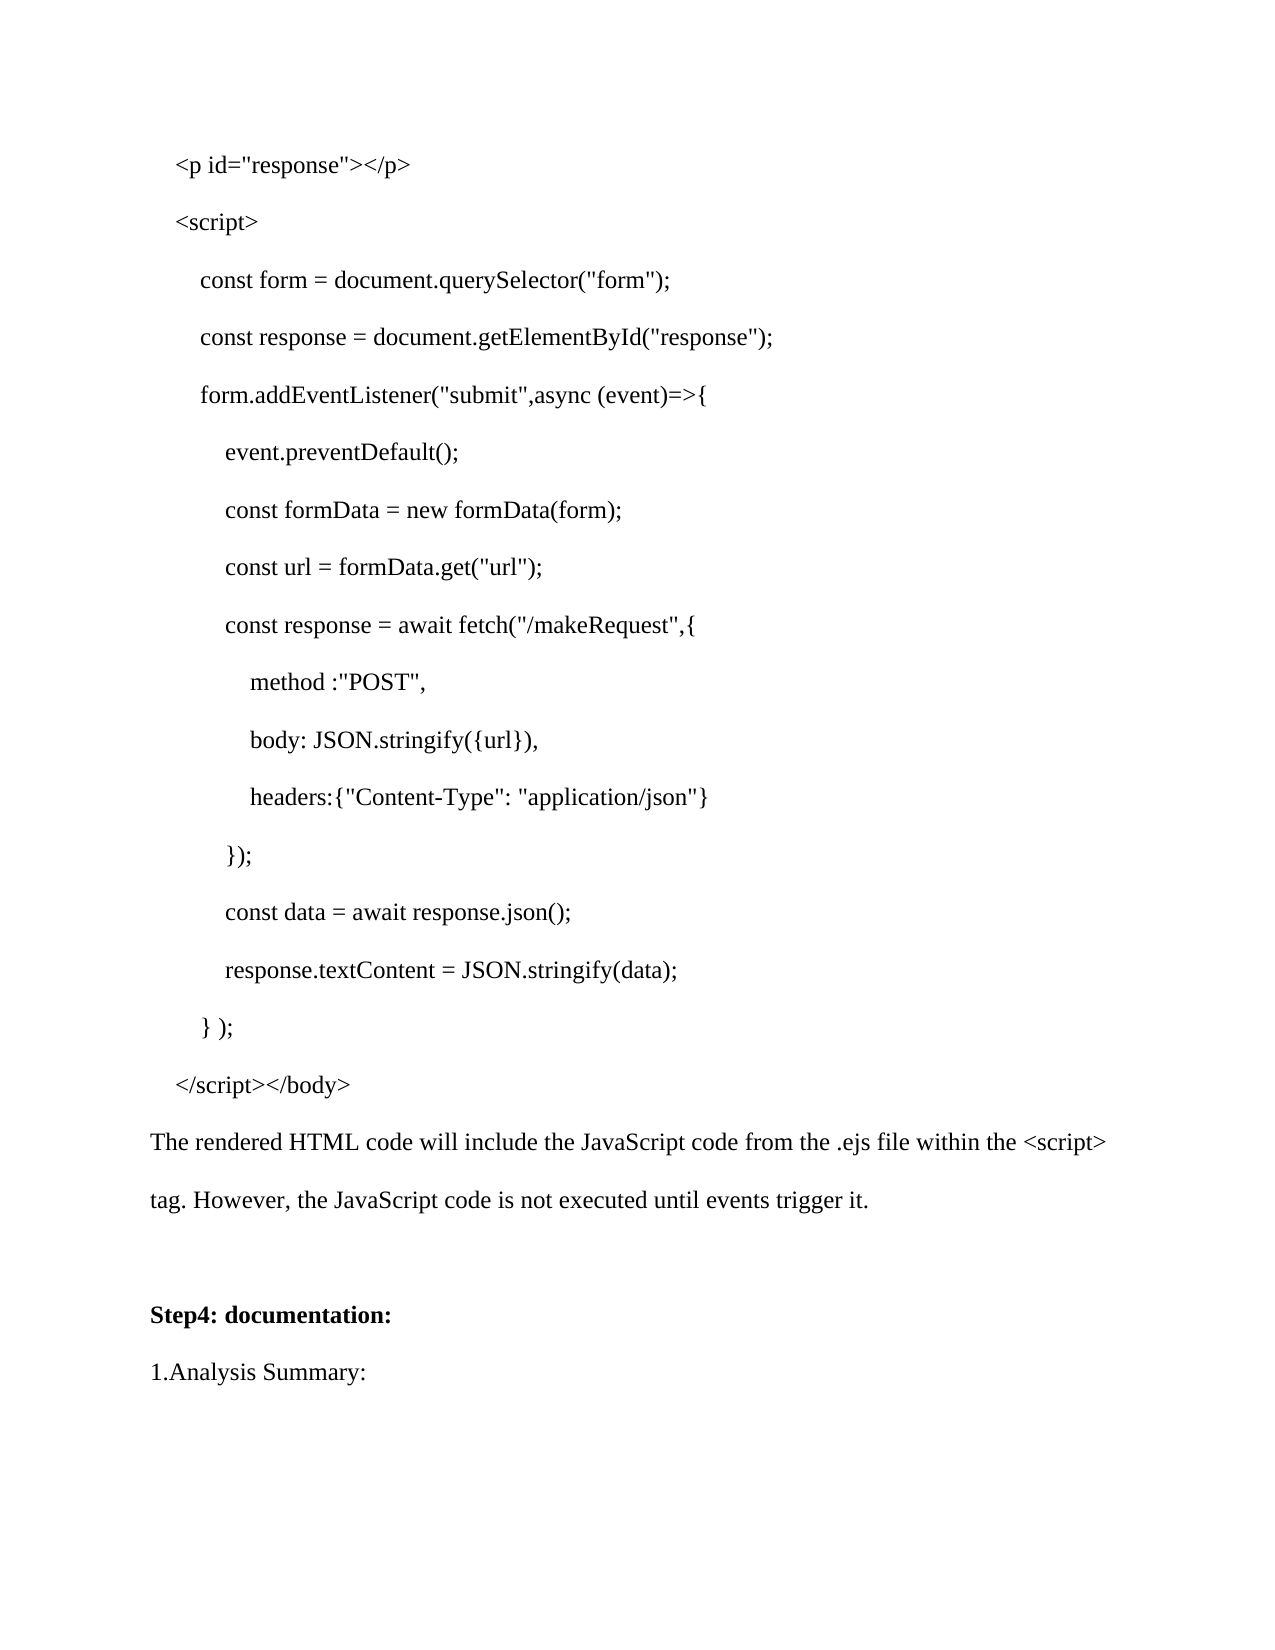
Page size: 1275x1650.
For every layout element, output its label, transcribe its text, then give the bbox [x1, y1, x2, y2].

text body: JSON.stringify({url}), [150, 725, 1125, 754]
text headers:{"Content-Type": "application/json"} [150, 782, 1125, 811]
text const data = await response.json(); [150, 897, 1125, 926]
text <p id="response"></p> [150, 150, 1125, 179]
text event.preventDefault(); [150, 437, 1125, 466]
text const url = formData.get("url"); [150, 552, 1125, 581]
text const response = document.getElementById("response"); [150, 322, 1125, 351]
text Step4: documentation: [150, 1300, 1125, 1329]
text method :"POST", [150, 667, 1125, 696]
text const formData = new formData(form); [150, 495, 1125, 524]
text The rendered HTML code will include the JavaScript code from the .ejs file within the <script> tag. However, the JavaScript code is not executed until events trigger it. [150, 1127, 1125, 1214]
text const form = document.querySelector("form"); [150, 265, 1125, 294]
text <script> [150, 207, 1125, 236]
text } ); [150, 1012, 1125, 1041]
text </script></body> [150, 1070, 1125, 1099]
text const response = await fetch("/makeRequest",{ [150, 610, 1125, 639]
text form.addEventListener("submit",async (event)=>{ [150, 380, 1125, 409]
text }); [150, 840, 1125, 869]
text 1.Analysis Summary: [150, 1357, 1125, 1386]
text response.textContent = JSON.stringify(data); [150, 955, 1125, 984]
